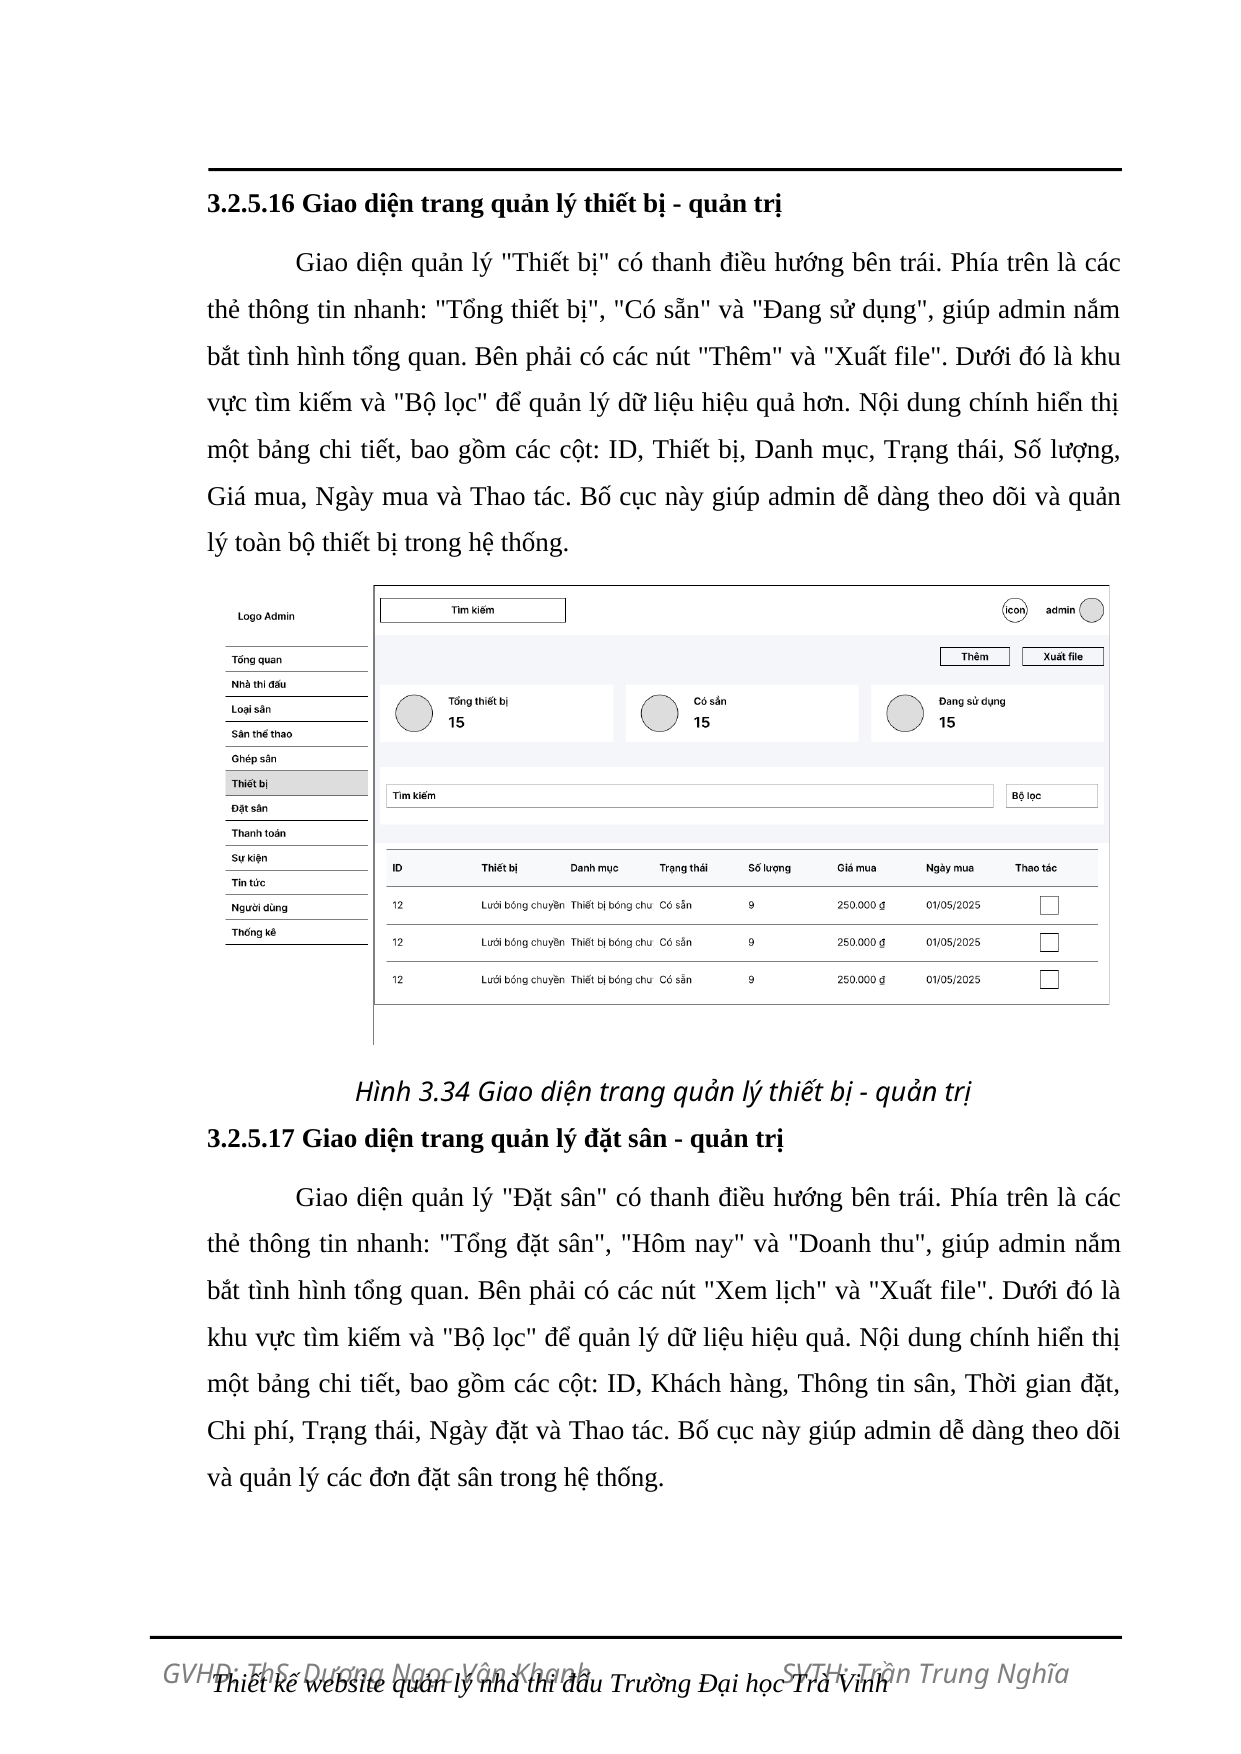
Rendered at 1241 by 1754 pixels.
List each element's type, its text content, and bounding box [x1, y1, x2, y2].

subtitle Giao diện trang quản lý thiết bị - quản trị [207, 148, 1122, 218]
text Giao diện quản lý "Thiết bị" có thanh điều hướng bên trái. Phía trên là các thẻ thông tin nhanh: "Tổng thiết bị", "Có sẵn" và "Đang sử dụng", giúp admin nắm bắt tình hình tổng quan. Bên phải có các nút "Thêm" và "Xuất file". Dưới đó là khu vực tìm kiếm và "Bộ lọc" để quản lý dữ liệu hiệu quả hơn. Nội dung chính hiển thị một bảng chi tiết, bao gồm các cột: ID, Thiết bị, Danh mục, Trạng thái, Số lượng, Giá mua, Ngày mua và Thao tác. Bố cục này giúp admin dễ dàng theo dõi và quản lý toàn bộ thiết bị trong hệ thống. [207, 247, 1122, 558]
text Giao diện quản lý "Đặt sân" có thanh điều hướng bên trái. Phía trên là các thẻ thông tin nhanh: "Tổng đặt sân", "Hôm nay" và "Doanh thu", giúp admin nắm bắt tình hình tổng quan. Bên phải có các nút "Xem lịch" và "Xuất file". Dưới đó là khu vực tìm kiếm và "Bộ lọc" để quản lý dữ liệu hiệu quả. Nội dung chính hiển thị một bảng chi tiết, bao gồm các cột: ID, Khách hàng, Thông tin sân, Thời gian đặt, Chi phí, Trạng thái, Ngày đặt và Thao tác. Bố cục này giúp admin dễ dàng theo dõi và quản lý các đơn đặt sân trong hệ thống. [207, 1181, 1122, 1492]
picture [219, 585, 1110, 1045]
subtitle Giao diện trang quản lý đặt sân - quản trị [207, 1122, 1122, 1153]
